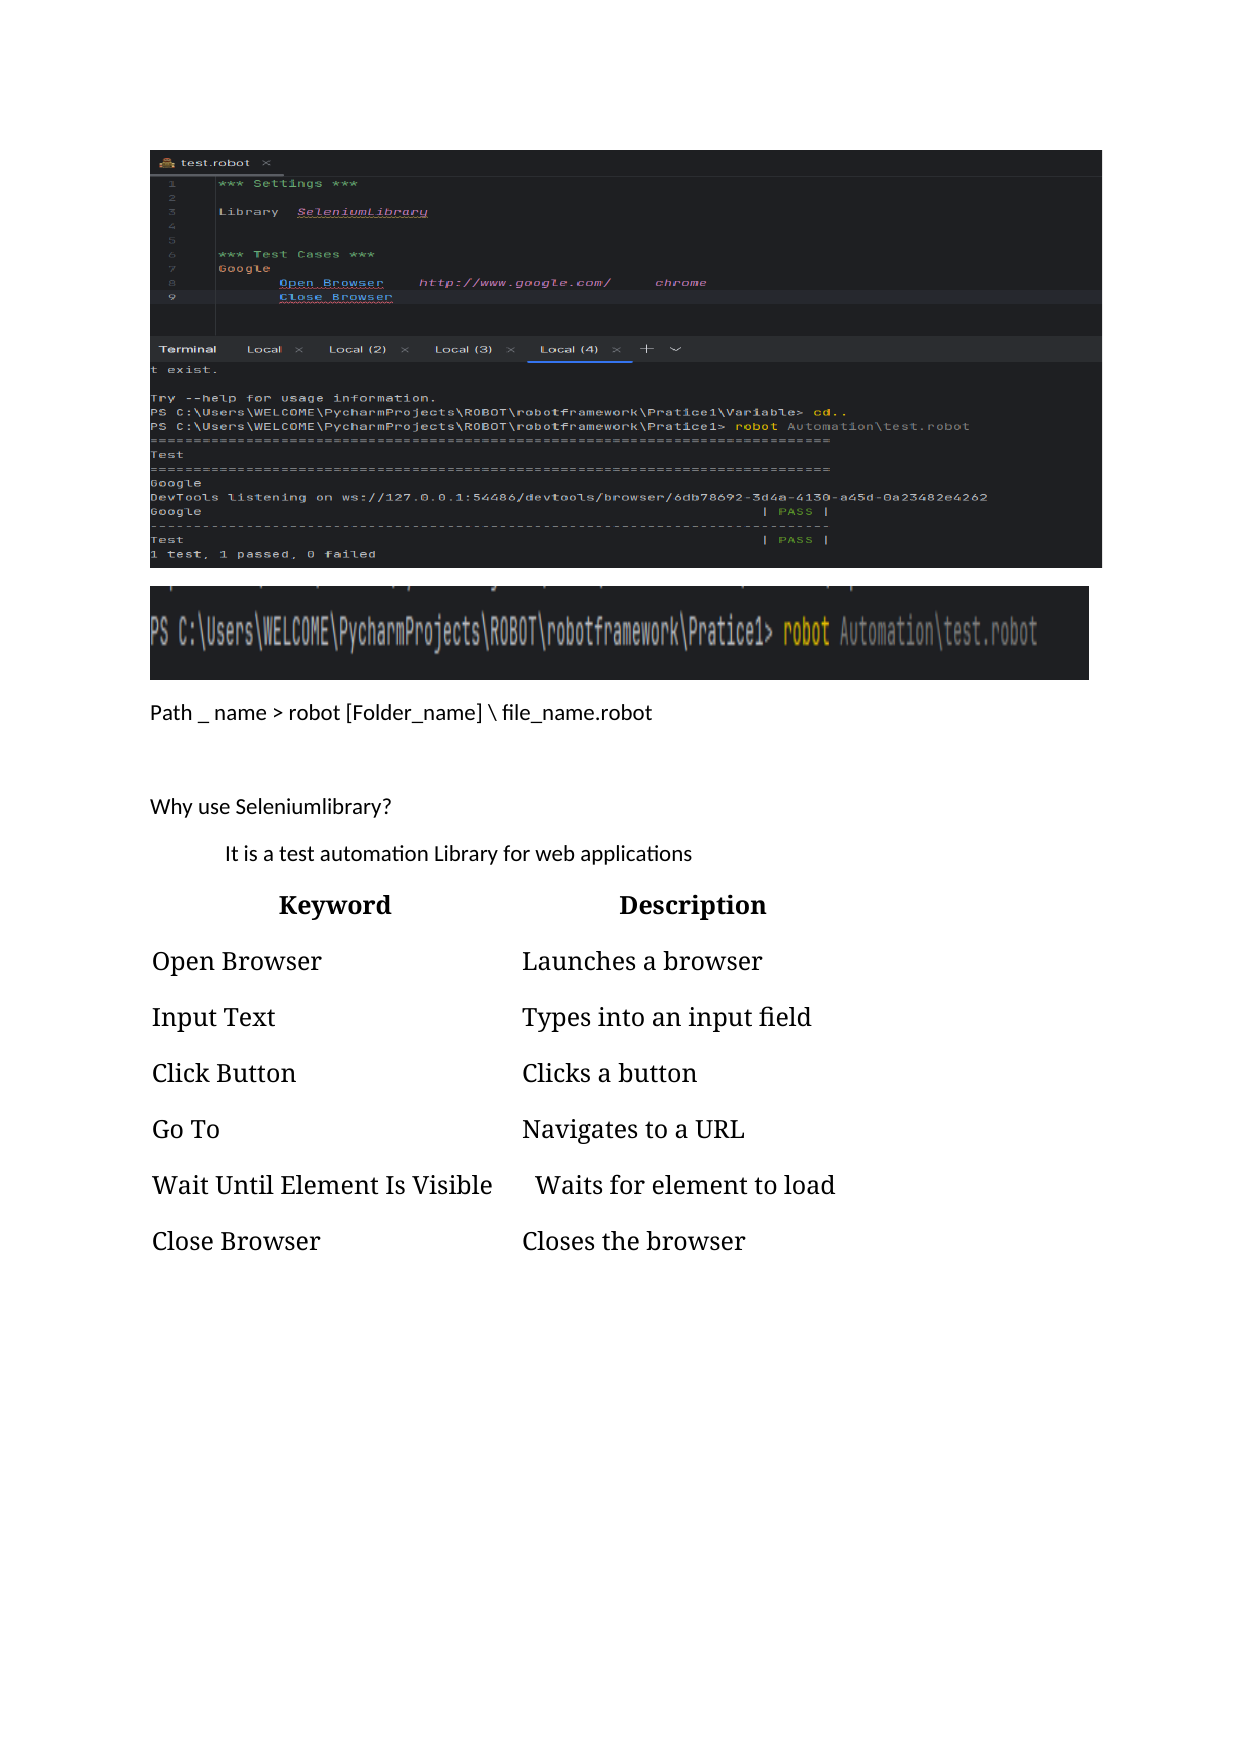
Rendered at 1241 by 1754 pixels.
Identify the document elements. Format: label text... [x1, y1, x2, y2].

text It is a test automation Library for web applications [150, 839, 1090, 867]
table_cell Go To [150, 1110, 520, 1166]
table_cell Close Browser [150, 1222, 520, 1278]
table_cell Click Button [150, 1054, 520, 1110]
picture [150, 150, 1103, 568]
table_cell Navigates to a URL [520, 1110, 866, 1166]
table_header Description [520, 886, 866, 942]
text Why use Seleniumlibrary? [150, 792, 1090, 820]
table_cell Wait Until Element Is Visible [150, 1166, 520, 1222]
picture [150, 586, 1089, 680]
table_cell Waits for element to load [520, 1166, 866, 1222]
table_cell Launches a browser [520, 942, 866, 998]
table_cell Clicks a button [520, 1054, 866, 1110]
table_cell Closes the browser [520, 1222, 866, 1278]
text Path _ name > robot [Folder_name] \ file_name.robot [150, 698, 1090, 727]
table_cell Types into an input field [520, 998, 866, 1054]
table_cell Input Text [150, 998, 520, 1054]
table_header Keyword [150, 886, 520, 942]
table_cell Open Browser [150, 942, 520, 998]
